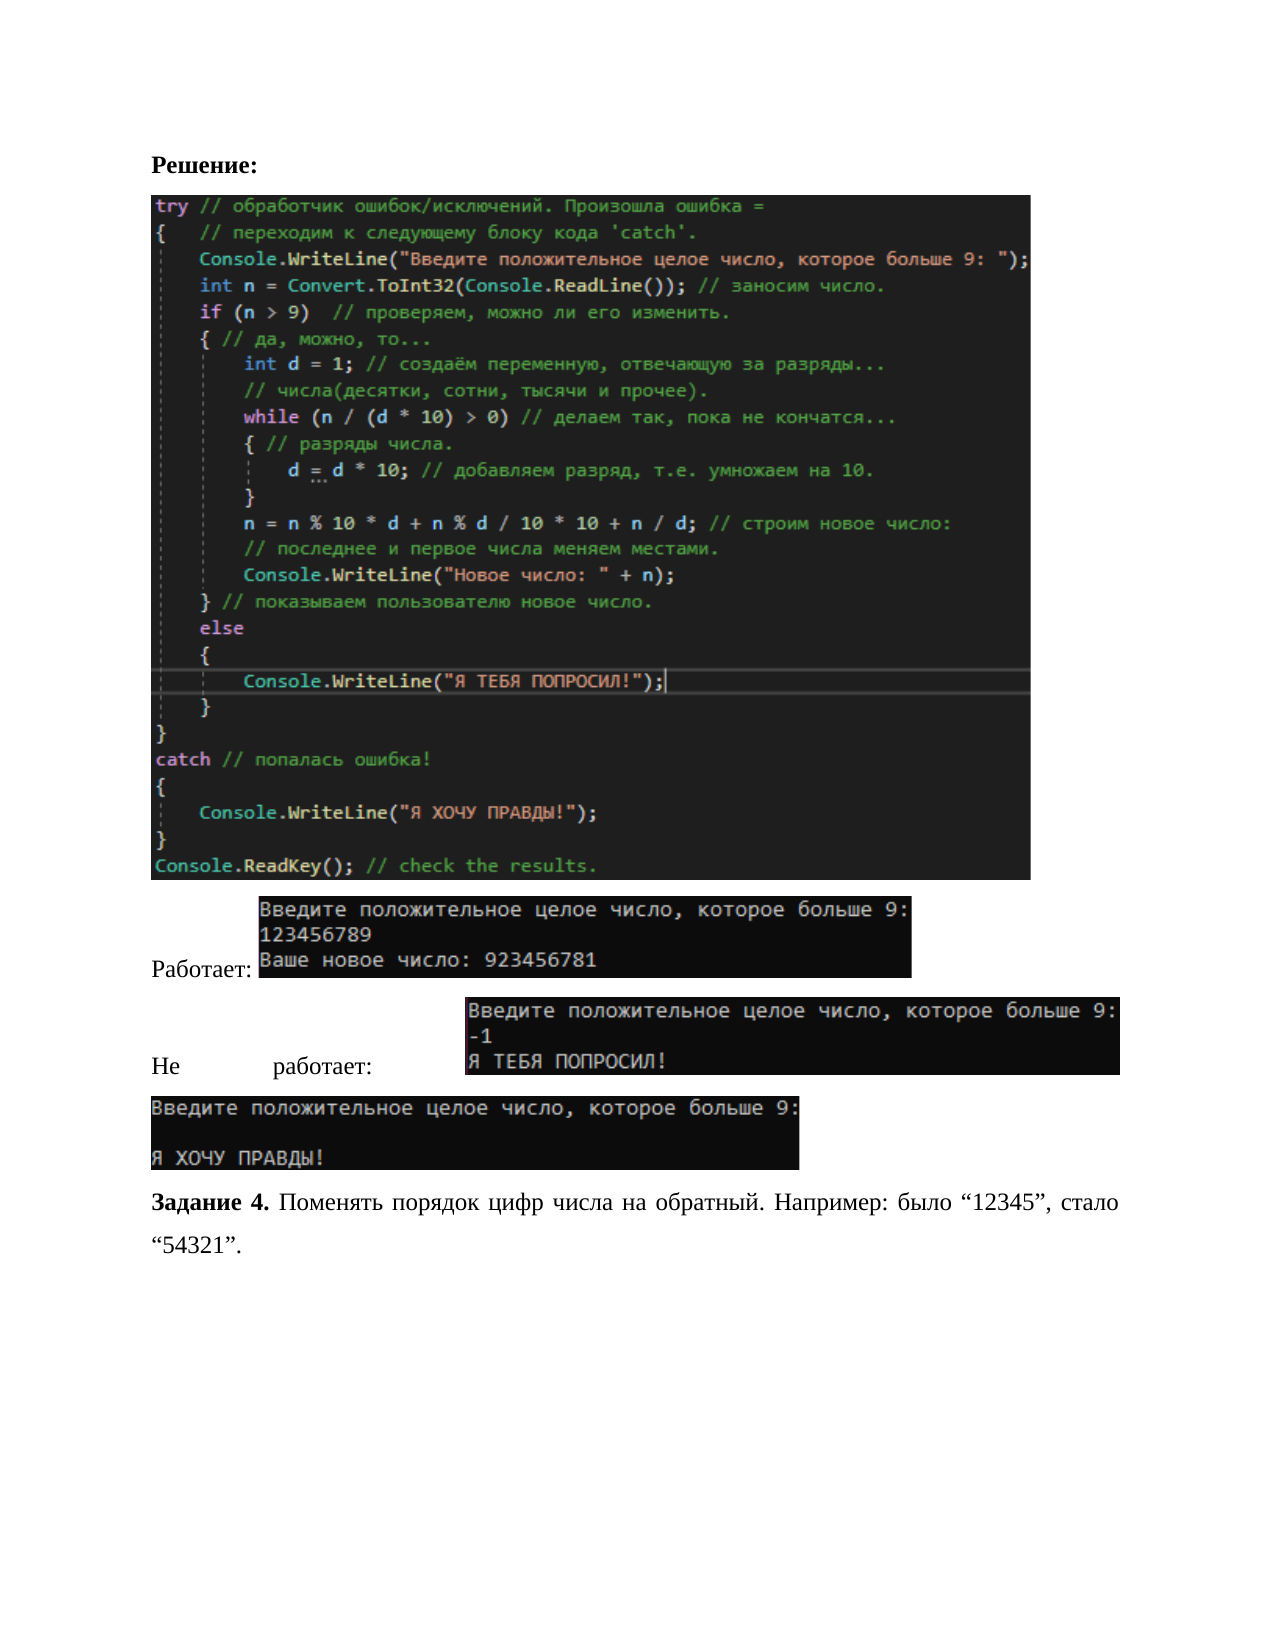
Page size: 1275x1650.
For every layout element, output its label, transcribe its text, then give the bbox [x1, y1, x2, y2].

picture [258, 896, 912, 978]
picture [465, 997, 1120, 1075]
text Задание 4. Поменять порядок цифр числа на обратный. Например: было “12345”, стало “54321”. [151, 1187, 1120, 1258]
picture [151, 1096, 800, 1170]
picture [151, 195, 1031, 880]
